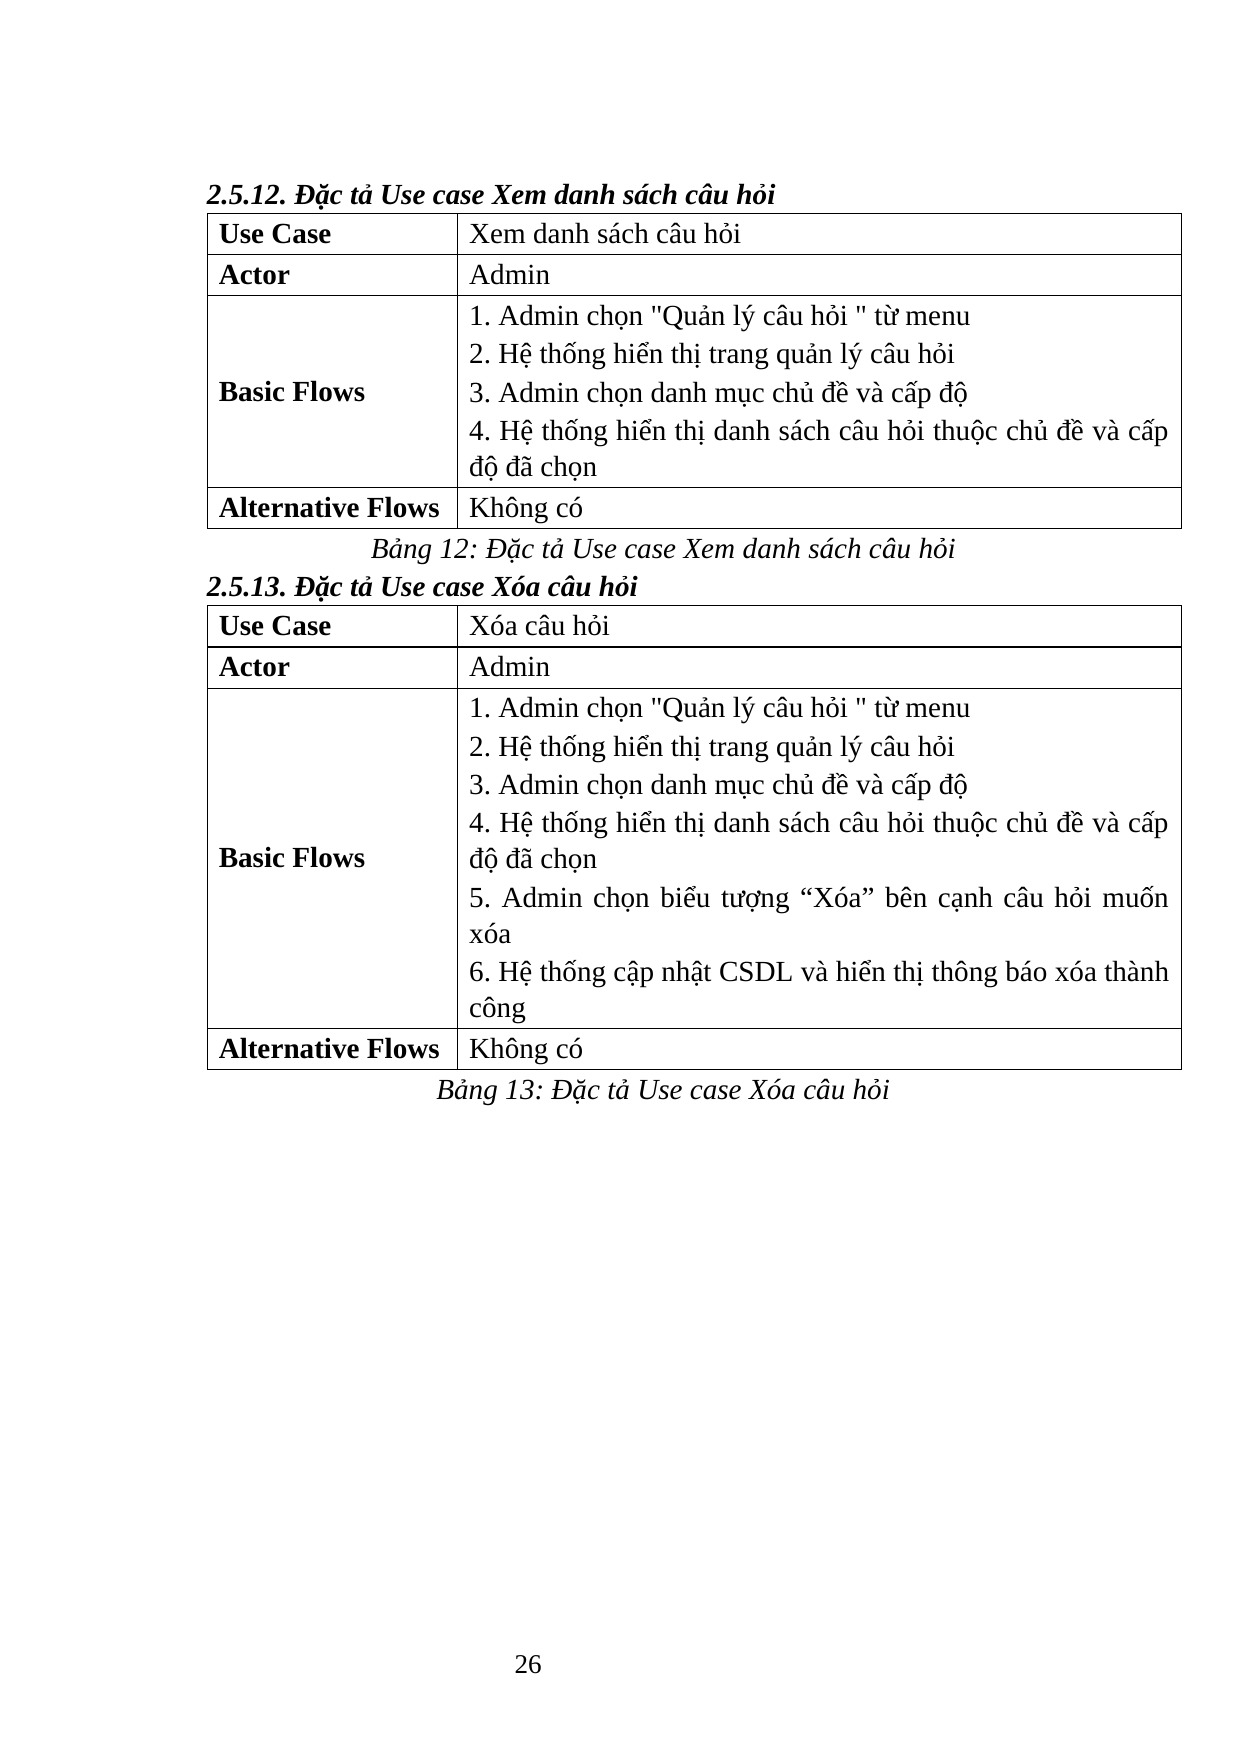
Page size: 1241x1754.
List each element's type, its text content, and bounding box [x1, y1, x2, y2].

table_header Use Case [208, 214, 457, 254]
table_cell Alternative Flows [208, 488, 457, 528]
table_cell Không có [458, 1029, 1181, 1069]
table_header Xem danh sách câu hỏi [458, 214, 1181, 254]
table_cell Không có [458, 488, 1181, 528]
table_cell Alternative Flows [208, 1029, 457, 1069]
table_cell Admin [458, 255, 1181, 295]
table_cell Actor [208, 255, 457, 295]
subtitle 2.5.13. Đặc tả Use case Xóa câu hỏi [207, 569, 1122, 603]
table_cell 1. Admin chọn "Quản lý câu hỏi " từ menu 2. Hệ thống hiển thị trang quản lý câu hỏi 3. Admin chọn danh mục chủ đề và cấp độ 4. Hệ thống hiển thị danh sách câu hỏi thuộc chủ đề và cấp độ đã chọn [458, 296, 1181, 487]
table_header Xóa câu hỏi [458, 606, 1181, 646]
table_cell 1. Admin chọn "Quản lý câu hỏi " từ menu 2. Hệ thống hiển thị trang quản lý câu hỏi 3. Admin chọn danh mục chủ đề và cấp độ 4. Hệ thống hiển thị danh sách câu hỏi thuộc chủ đề và cấp độ đã chọn 5. Admin chọn biểu tượng “Xóa” bên cạnh câu hỏi muốn xóa 6. Hệ thống cập nhật CSDL và hiển thị thông báo xóa thành công [458, 689, 1181, 1028]
text Bảng 12: Đặc tả Use case Xem danh sách câu hỏi [207, 531, 1122, 565]
table_header Use Case [208, 606, 457, 646]
table_cell Basic Flows [208, 689, 457, 1028]
table_cell Admin [458, 648, 1181, 687]
table_cell Actor [208, 648, 457, 687]
subtitle 2.5.12. Đặc tả Use case Xem danh sách câu hỏi [207, 177, 1122, 211]
text Bảng 13: Đặc tả Use case Xóa câu hỏi [207, 1072, 1122, 1106]
table_cell Basic Flows [208, 296, 457, 487]
